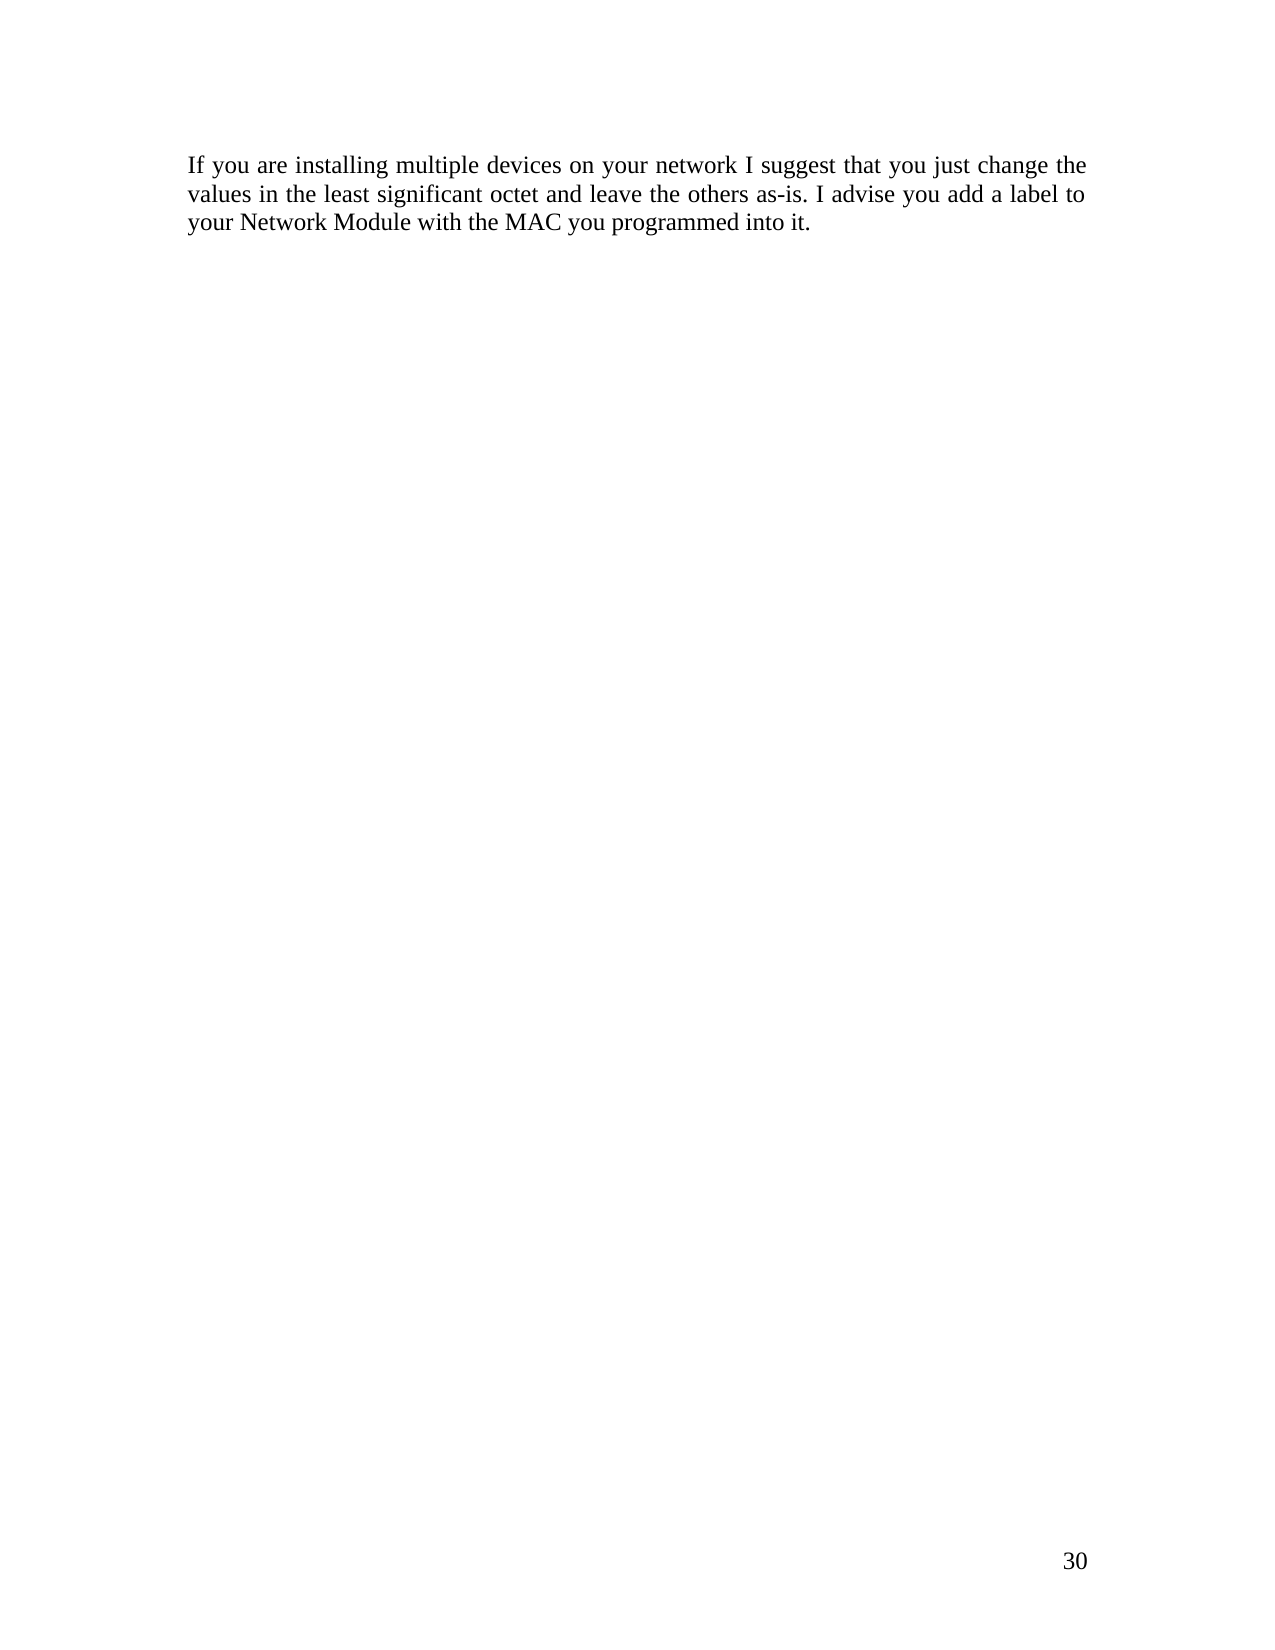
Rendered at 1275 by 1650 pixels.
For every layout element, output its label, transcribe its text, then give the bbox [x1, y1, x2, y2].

text If you are installing multiple devices on your network I suggest that you just change the values in the least significant octet and leave the others as-is. I advise you add a label to your Network Module with the MAC you programmed into it. [187, 150, 1087, 236]
